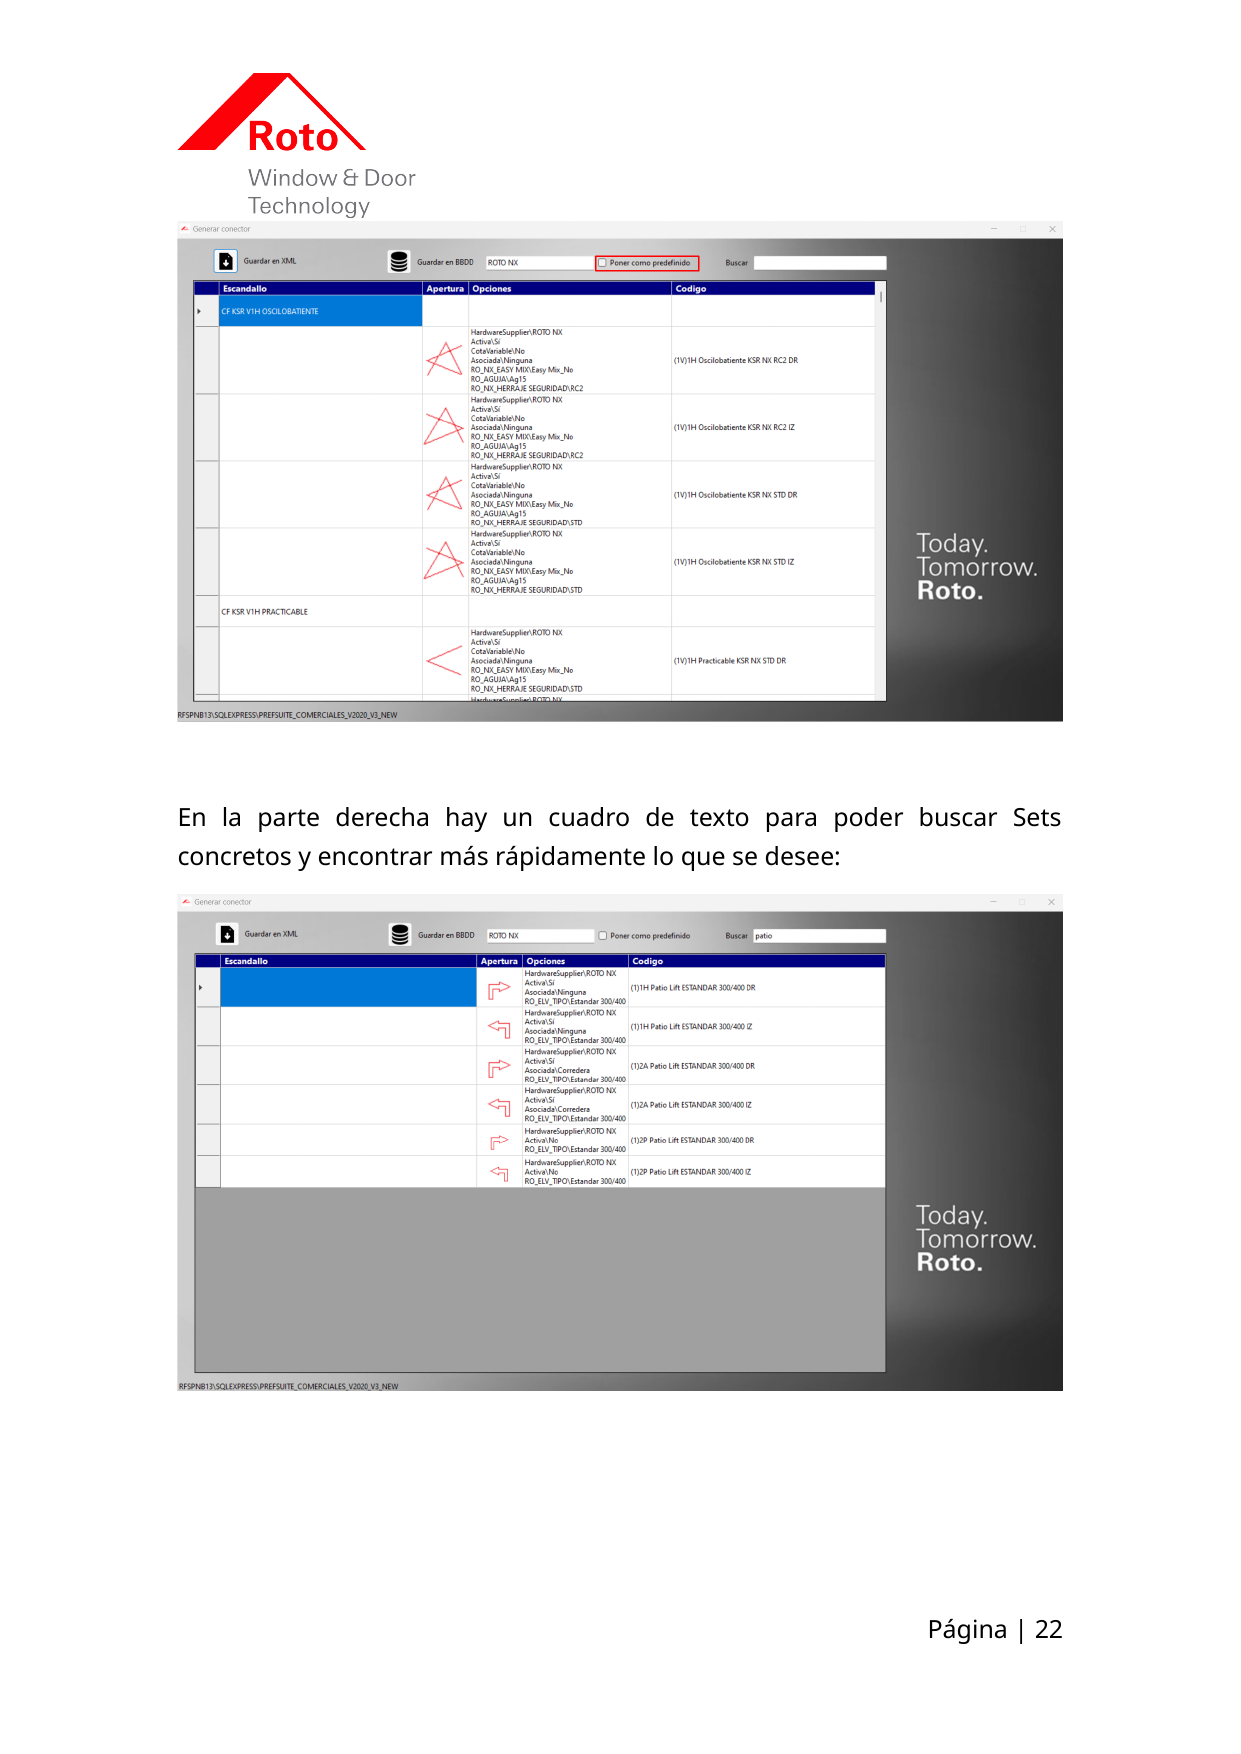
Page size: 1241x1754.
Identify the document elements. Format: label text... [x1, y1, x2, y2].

picture [177, 894, 1063, 1391]
picture [177, 73, 1063, 722]
text En la parte derecha hay un cuadro de texto para poder buscar Sets concretos y encontrar más rápidamente lo que se desee: [177, 799, 1063, 873]
